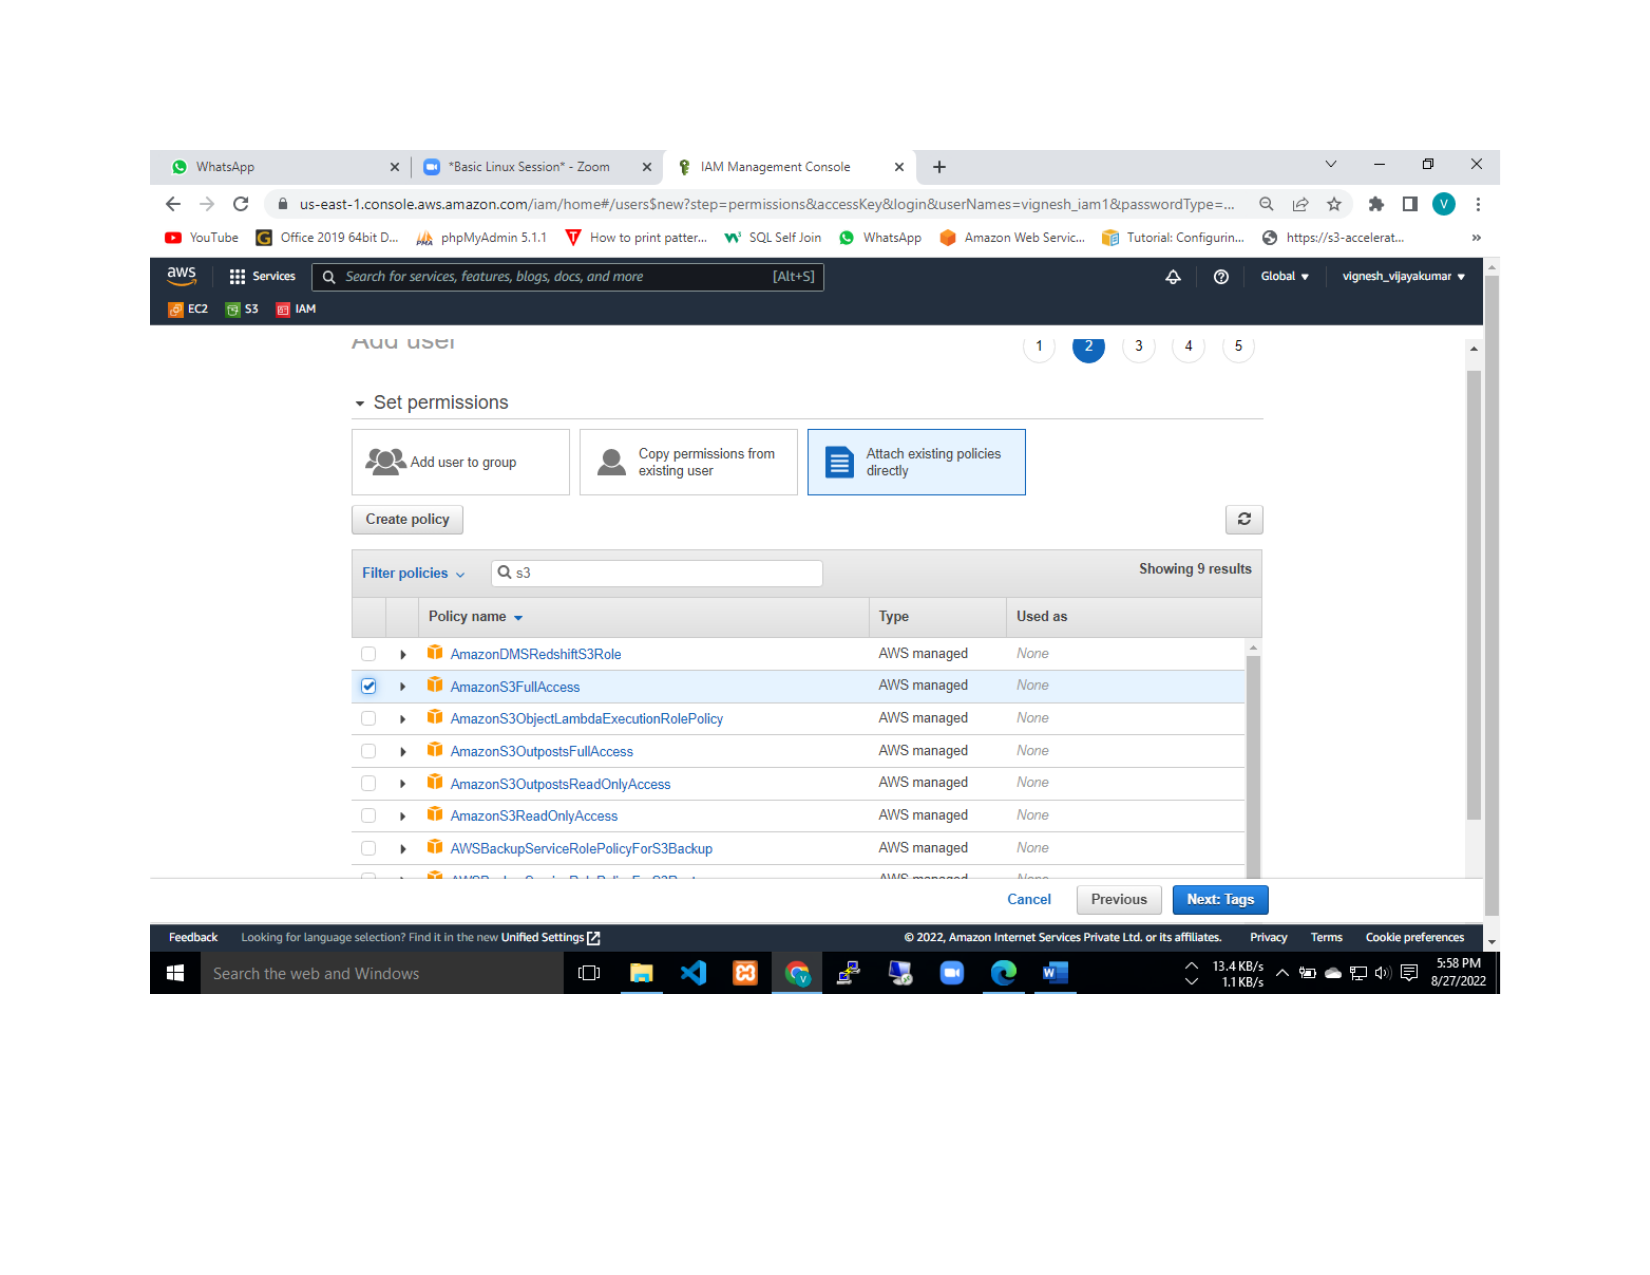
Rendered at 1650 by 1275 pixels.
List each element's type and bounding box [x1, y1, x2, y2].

picture [150, 150, 1500, 994]
